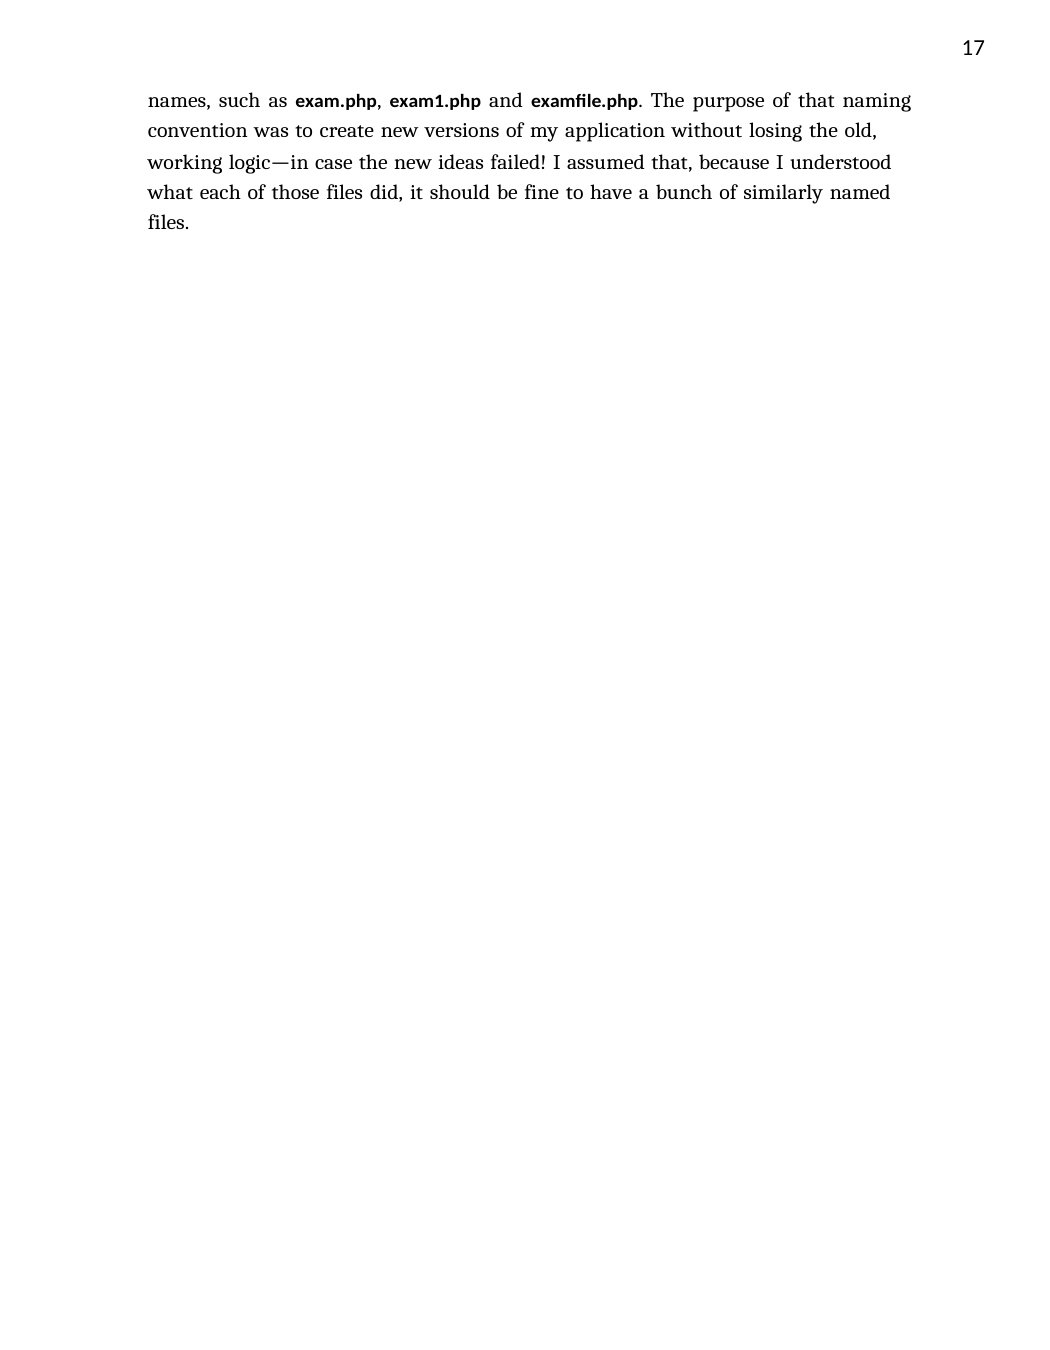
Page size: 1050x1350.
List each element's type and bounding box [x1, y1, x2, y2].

text [148, 89, 932, 235]
